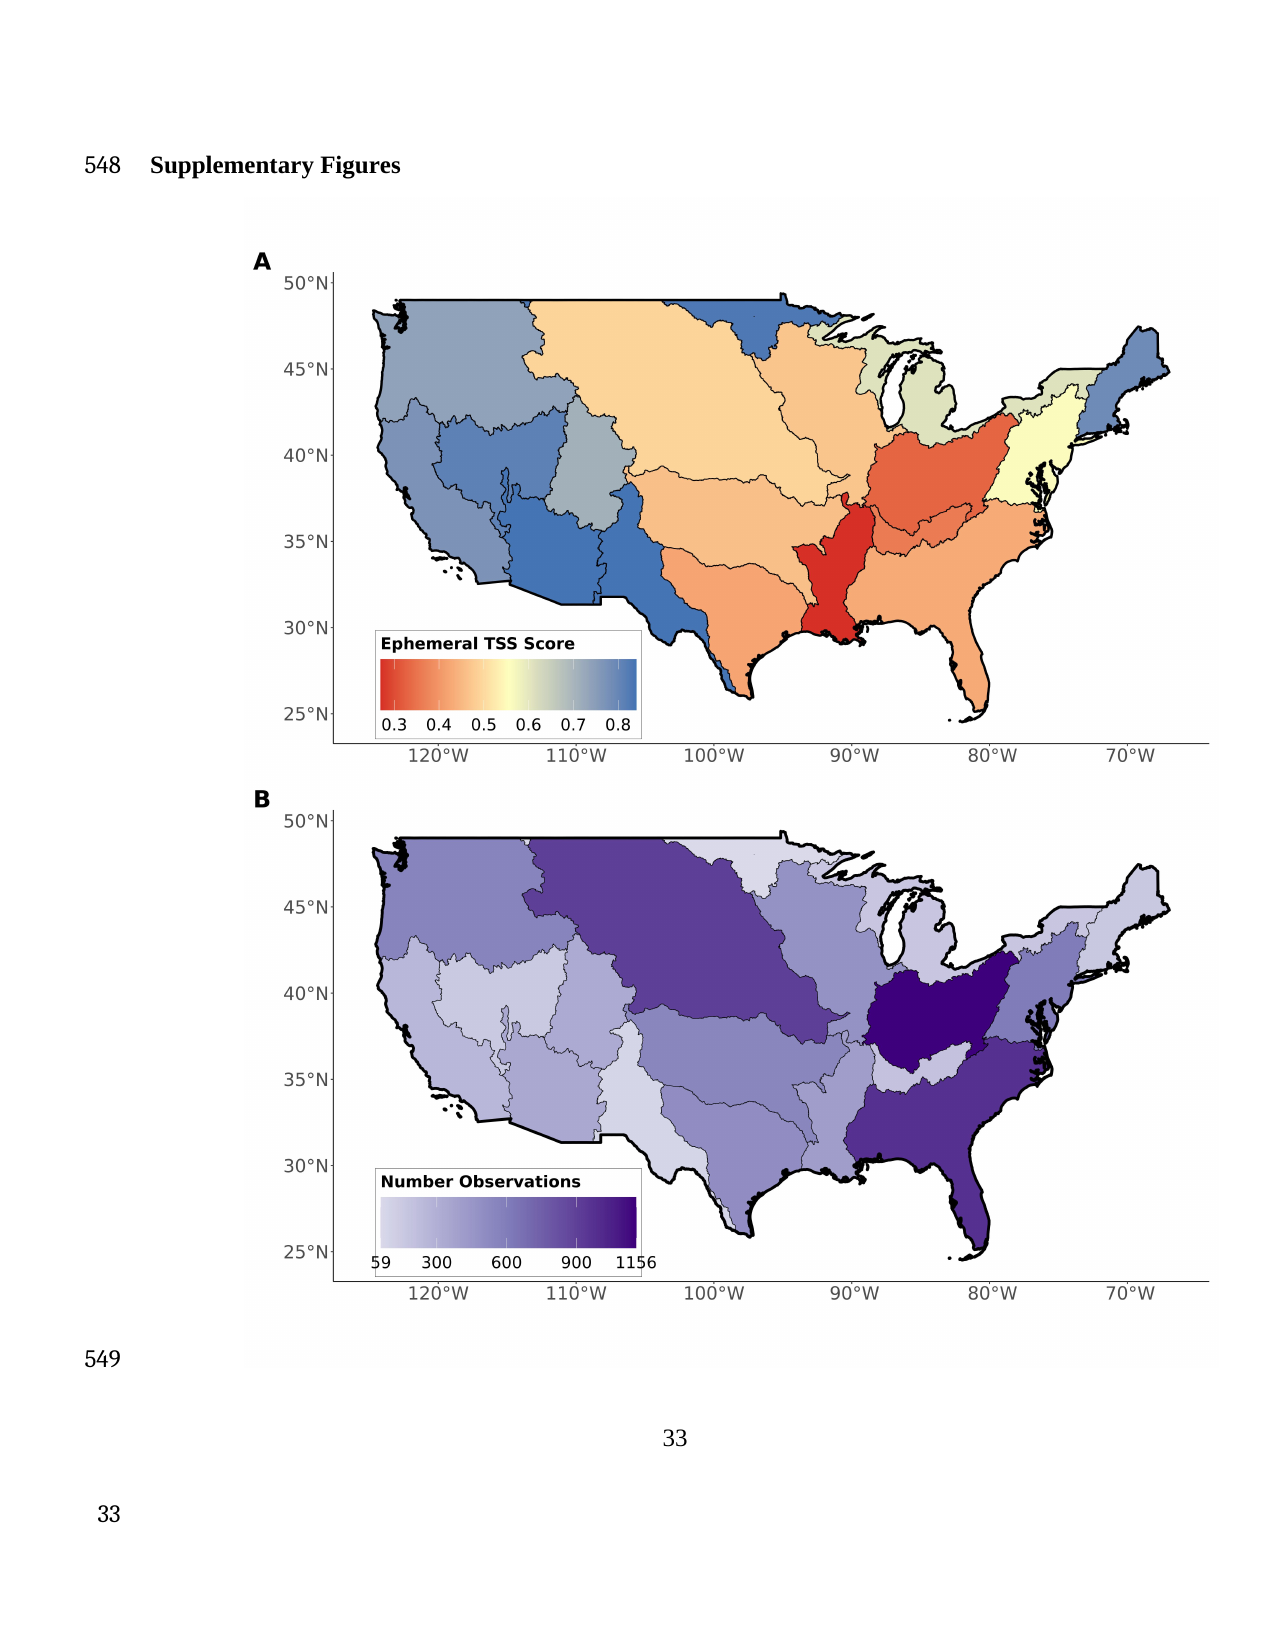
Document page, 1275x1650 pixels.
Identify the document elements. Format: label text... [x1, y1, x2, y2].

picture [243, 197, 1219, 1368]
subtitle Supplementary Figures [150, 150, 1125, 179]
